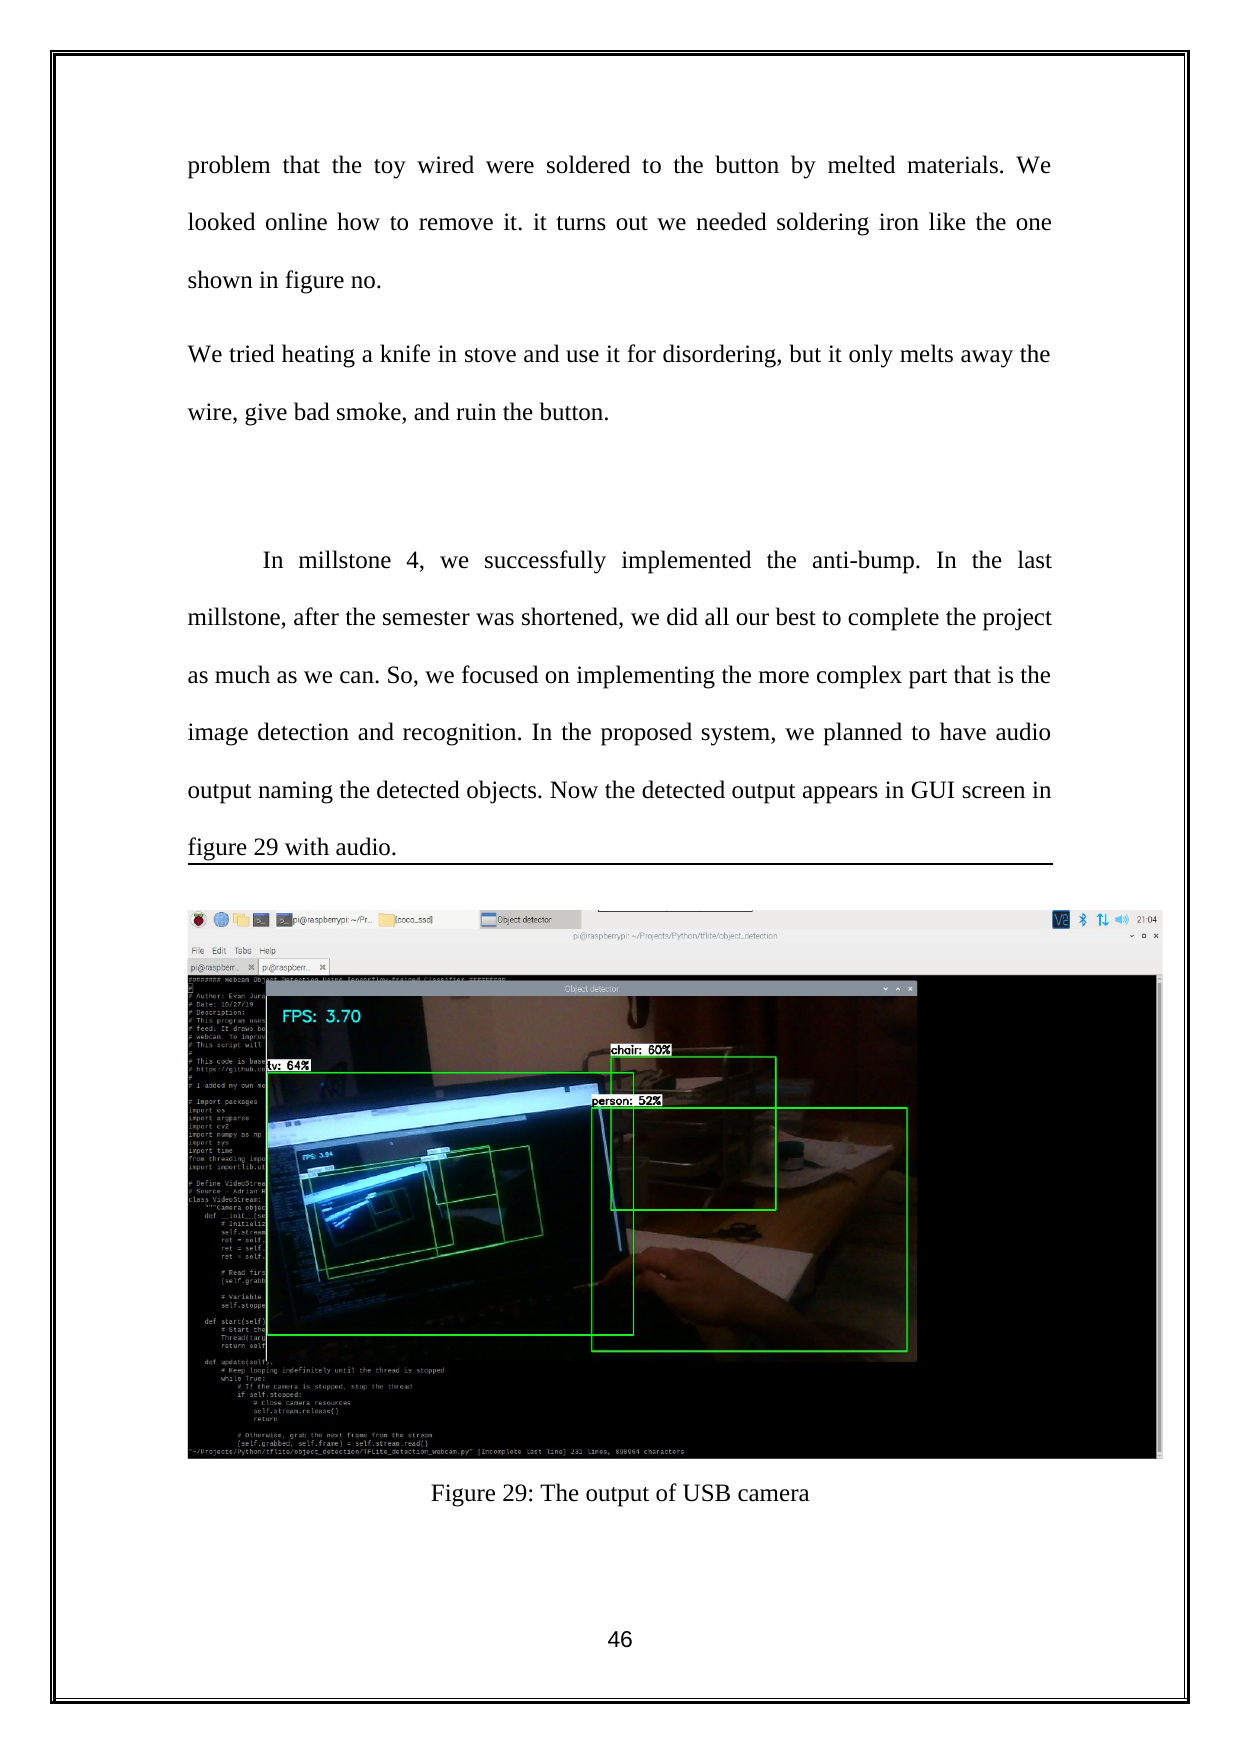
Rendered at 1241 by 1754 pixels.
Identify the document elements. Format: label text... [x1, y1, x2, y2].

text In millstone 4, we successfully implemented the anti-bump. In the last millstone, after the semester was shortened, we did all our best to complete the project as much as we can. So, we focused on implementing the more complex part that is the image detection and recognition. In the proposed system, we planned to have audio output naming the detected objects. Now the detected output appears in GUI screen in figure 29 with audio. [187, 545, 1053, 865]
text We tried heating a knife in stove and use it for disordering, but it only melts away the wire, give bad smoke, and ruin the button. [187, 339, 1053, 425]
text Figure 29: The output of USB camera [187, 1478, 1053, 1506]
picture [187, 910, 1163, 1459]
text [187, 150, 1053, 294]
